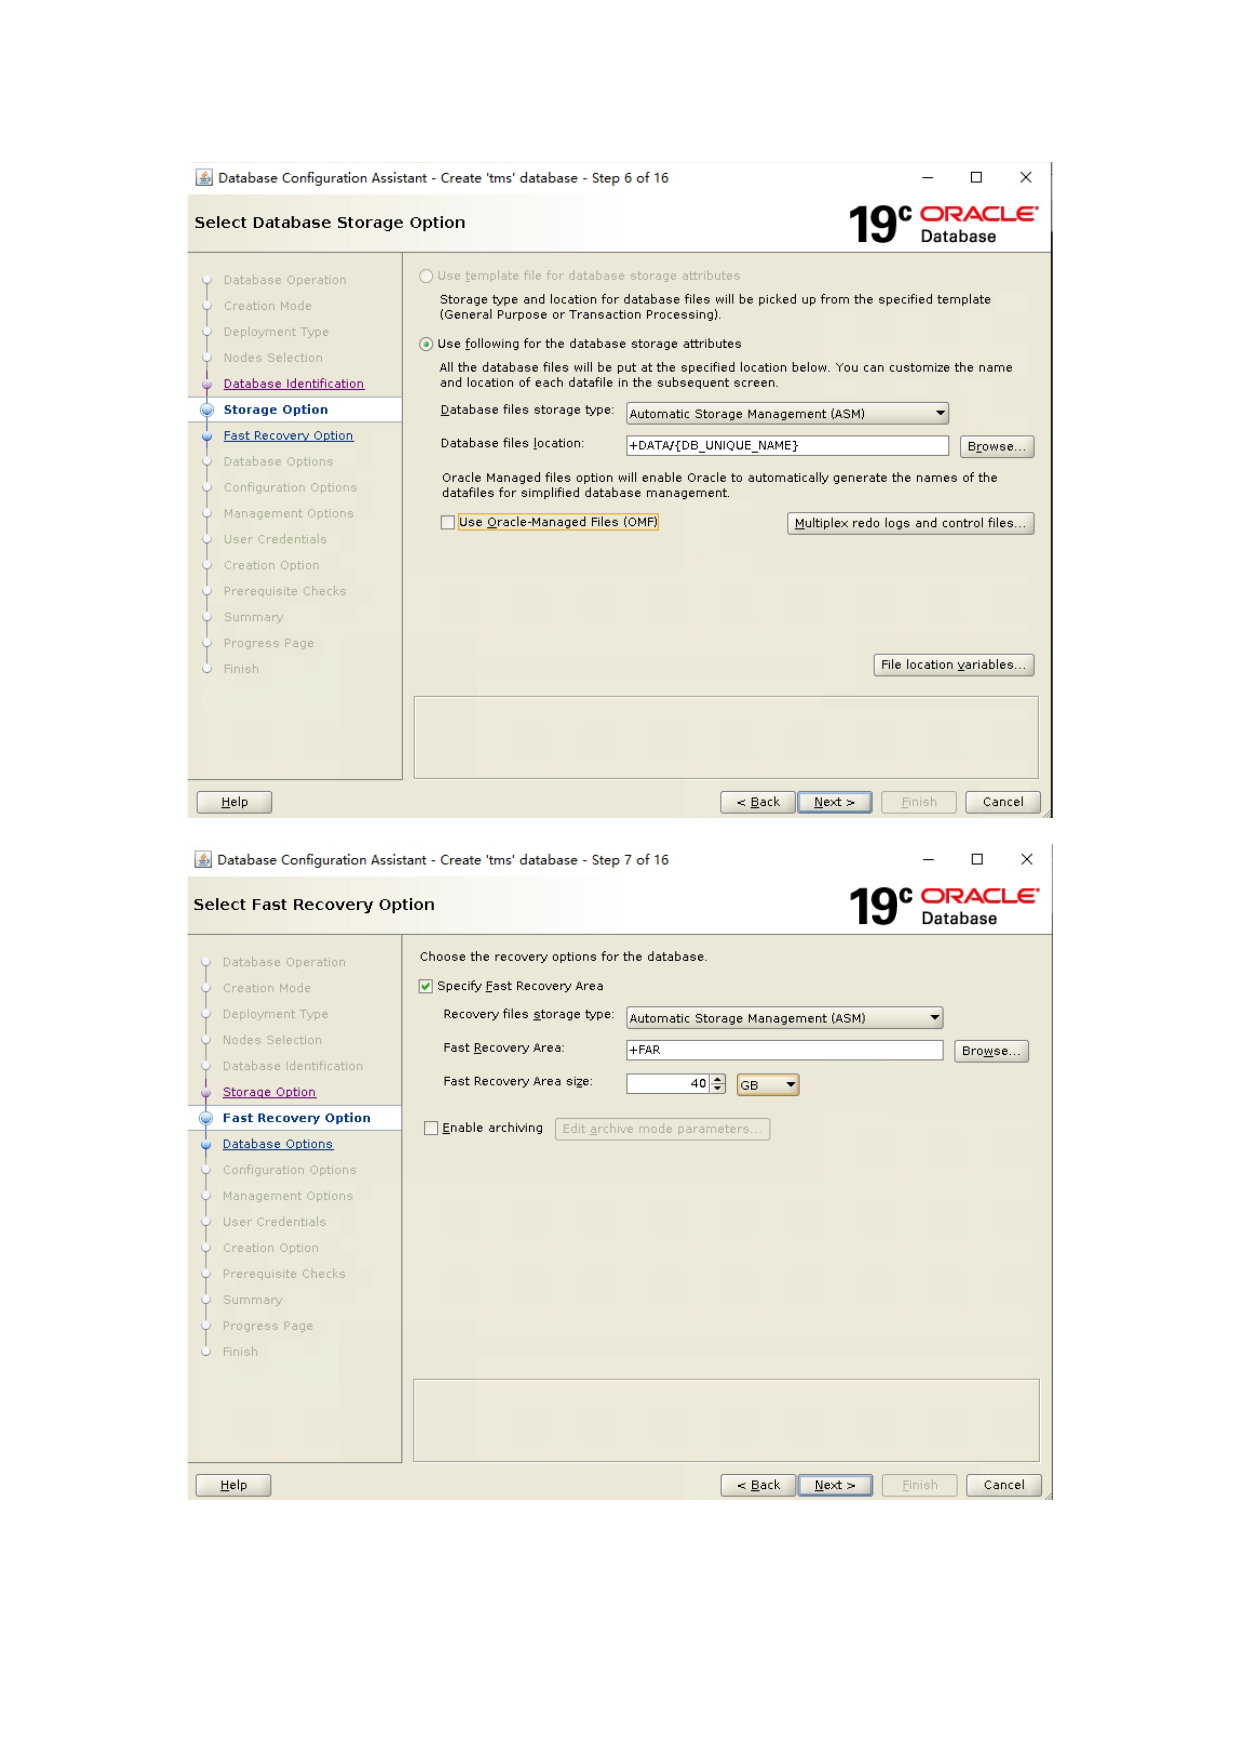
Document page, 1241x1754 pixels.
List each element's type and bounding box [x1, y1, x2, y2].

picture [187, 162, 1053, 818]
picture [187, 844, 1053, 1500]
